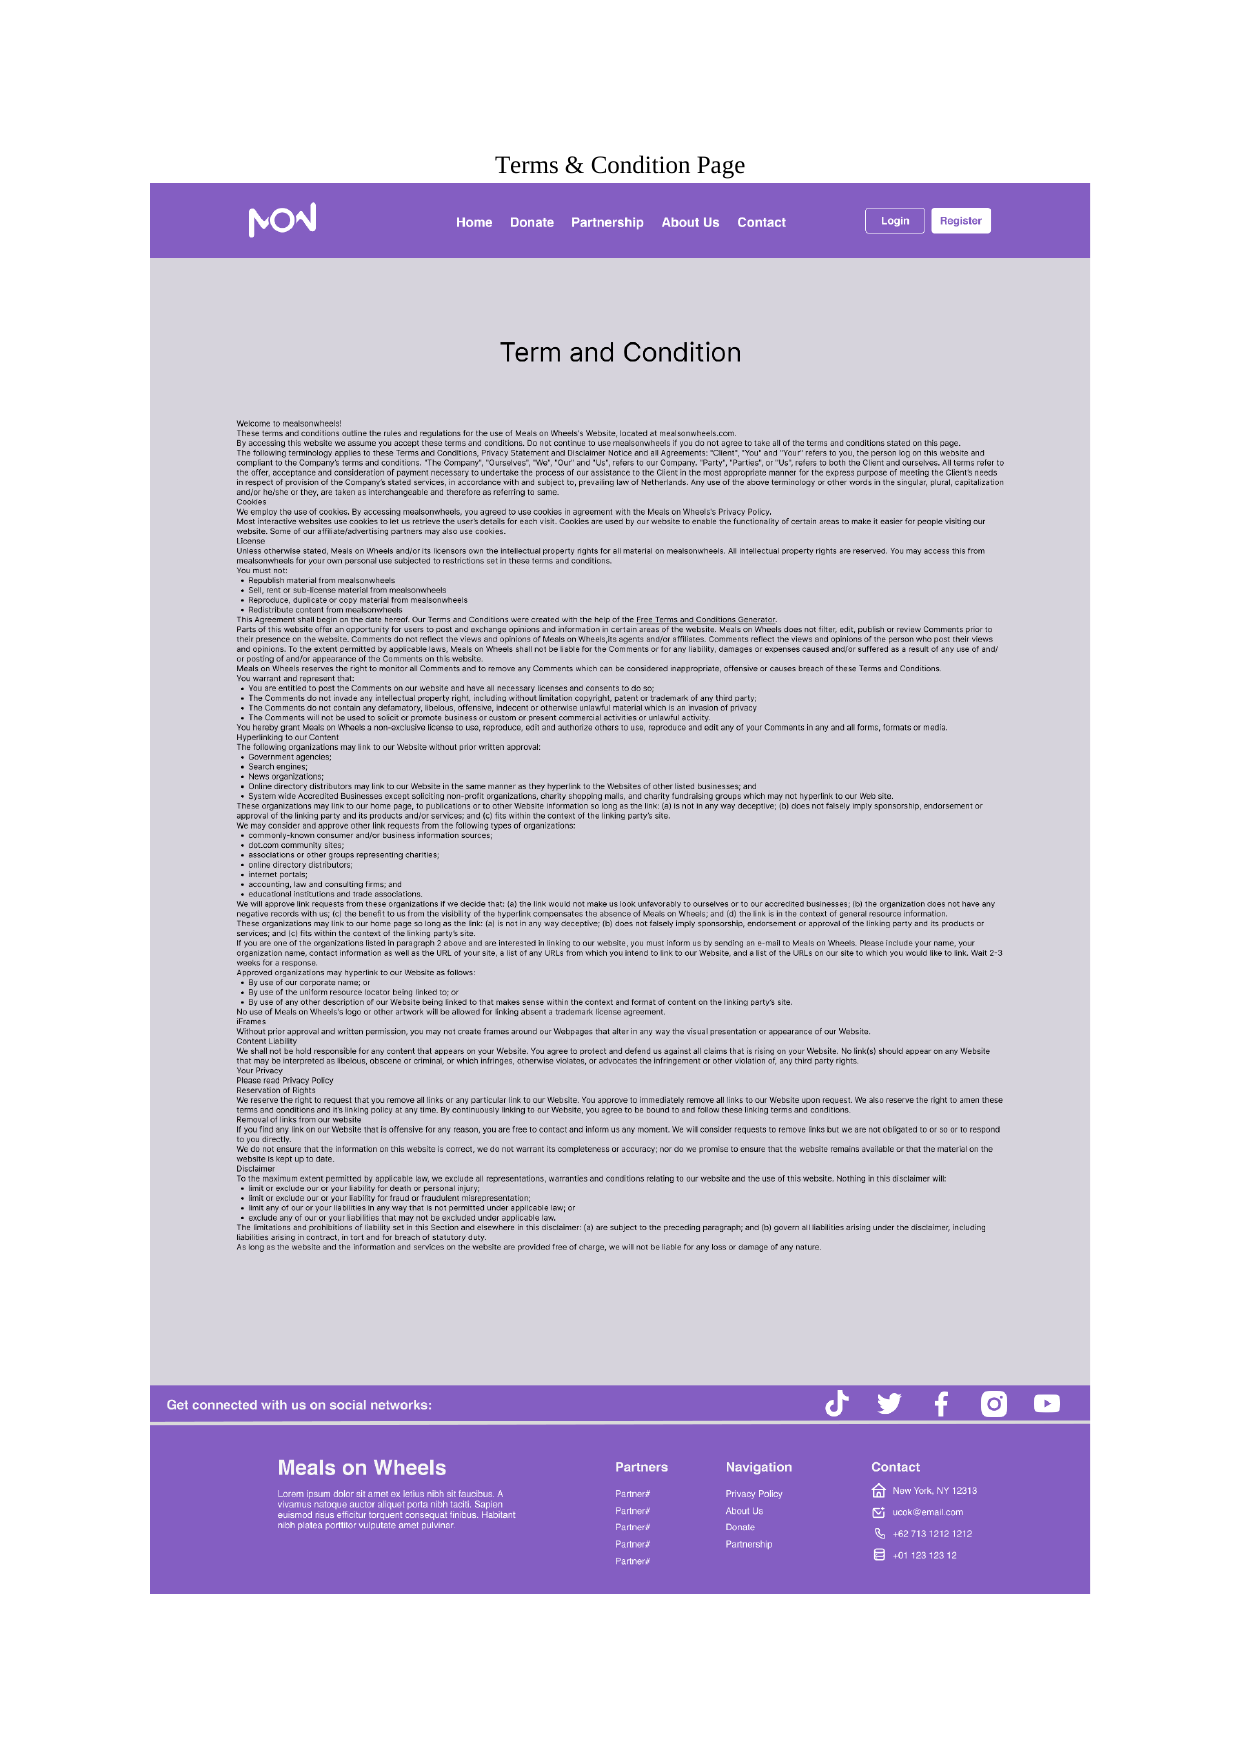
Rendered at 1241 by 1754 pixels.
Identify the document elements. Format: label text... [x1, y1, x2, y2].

picture [150, 183, 1091, 1594]
text Terms & Condition Page [150, 150, 1090, 179]
